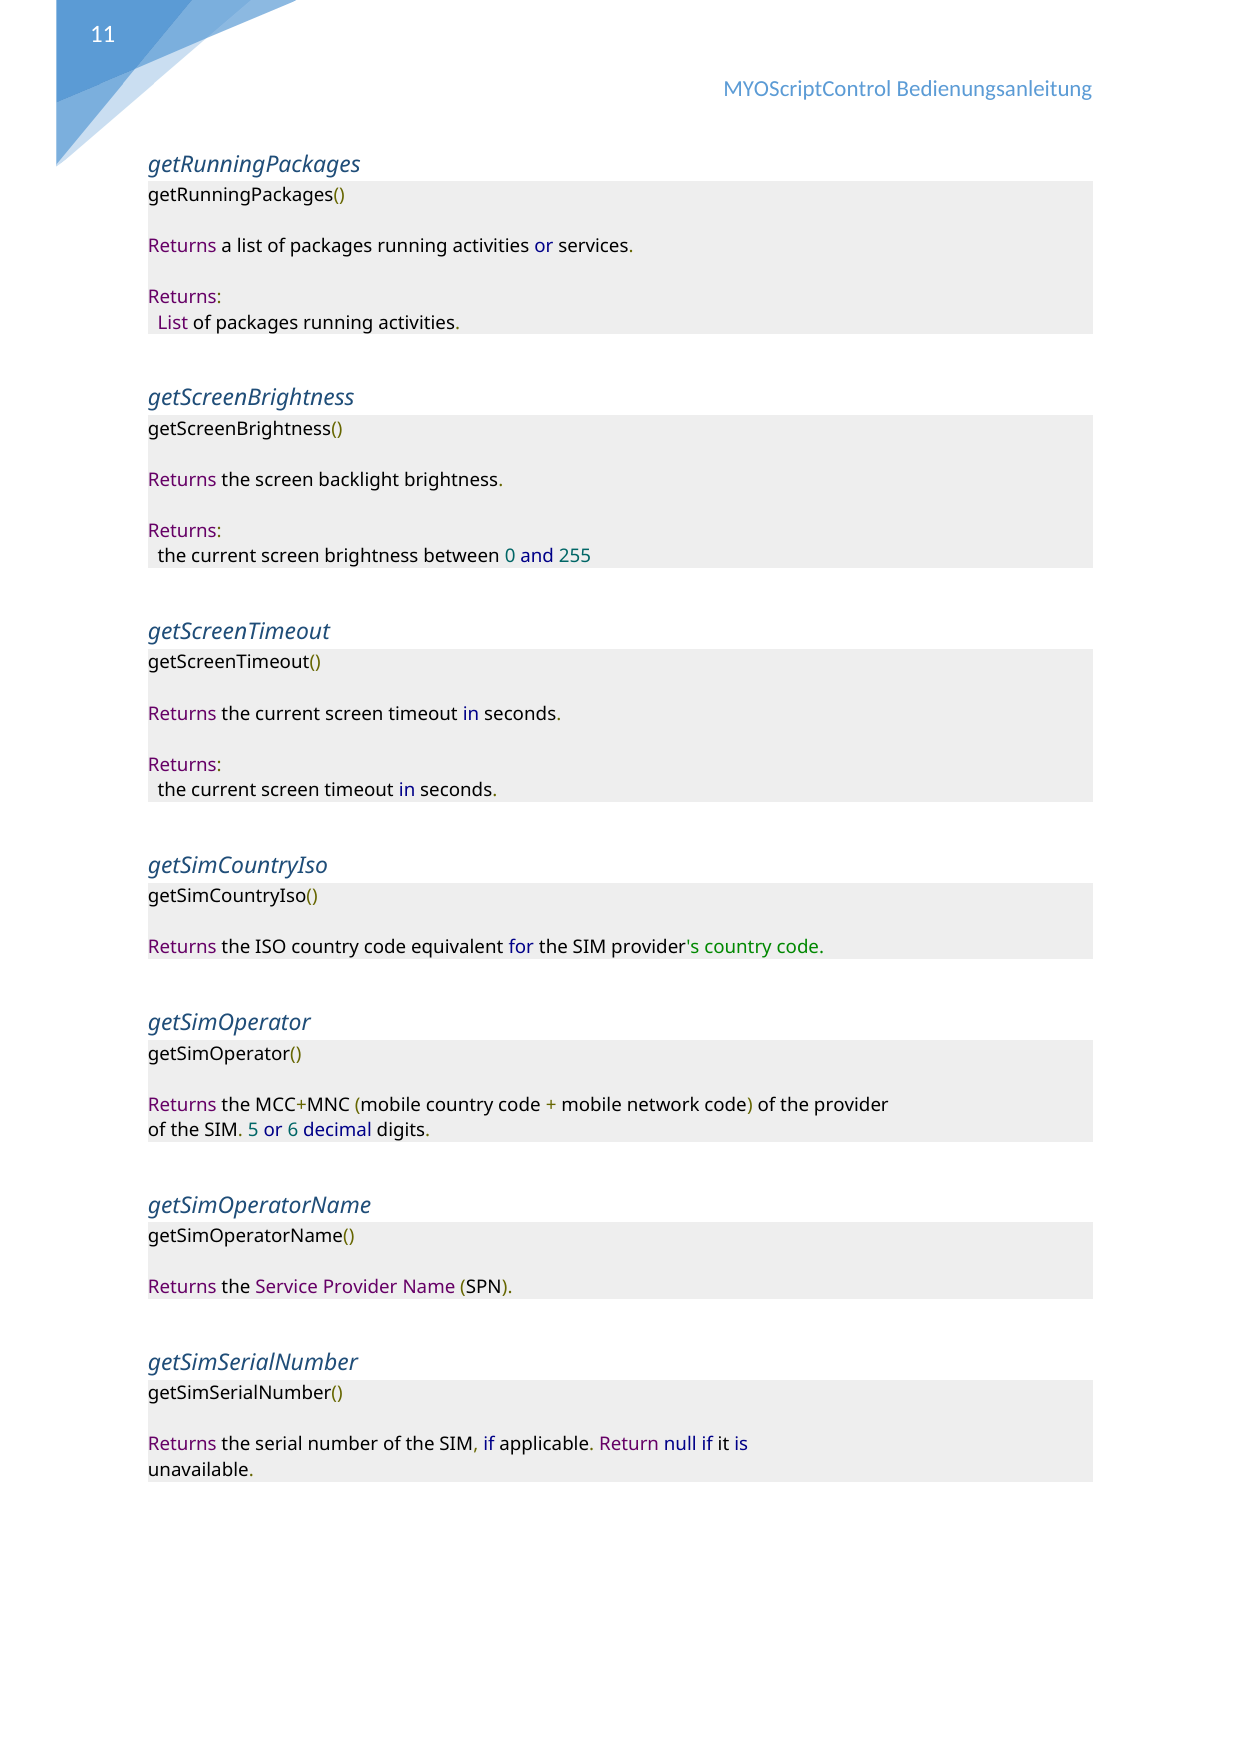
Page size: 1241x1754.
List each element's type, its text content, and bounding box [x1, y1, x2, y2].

subtitle getSimSerialNumber [148, 1346, 1093, 1377]
text getSimSerialNumber() Returns the serial number of the SIM, if applicable. Return null if it is unavailable. [148, 1380, 1093, 1482]
text getScreenBrightness() Returns the screen backlight brightness. Returns: the current screen brightness between 0 and 255 [148, 415, 1093, 568]
subtitle getSimCountryIso [148, 849, 1093, 880]
text getSimCountryIso() Returns the ISO country code equivalent for the SIM provider's country code. [148, 883, 1093, 959]
subtitle getSimOperator [148, 1006, 1093, 1037]
subtitle getSimOperatorName [148, 1189, 1093, 1220]
text getRunningPackages() Returns a list of packages running activities or services. Returns: List of packages running activities. [148, 181, 1093, 334]
subtitle getScreenBrightness [148, 381, 1093, 413]
subtitle getScreenTimeout [148, 615, 1093, 646]
picture [56, 0, 298, 168]
text getSimOperator() Returns the MCC+MNC (mobile country code + mobile network code) of the provider of the SIM. 5 or 6 decimal digits. [148, 1040, 1093, 1142]
text getSimOperatorName() Returns the Service Provider Name (SPN). [148, 1222, 1093, 1299]
text getScreenTimeout() Returns the current screen timeout in seconds. Returns: the current screen timeout in seconds. [148, 649, 1093, 802]
subtitle getRunningPackages [148, 148, 1093, 179]
